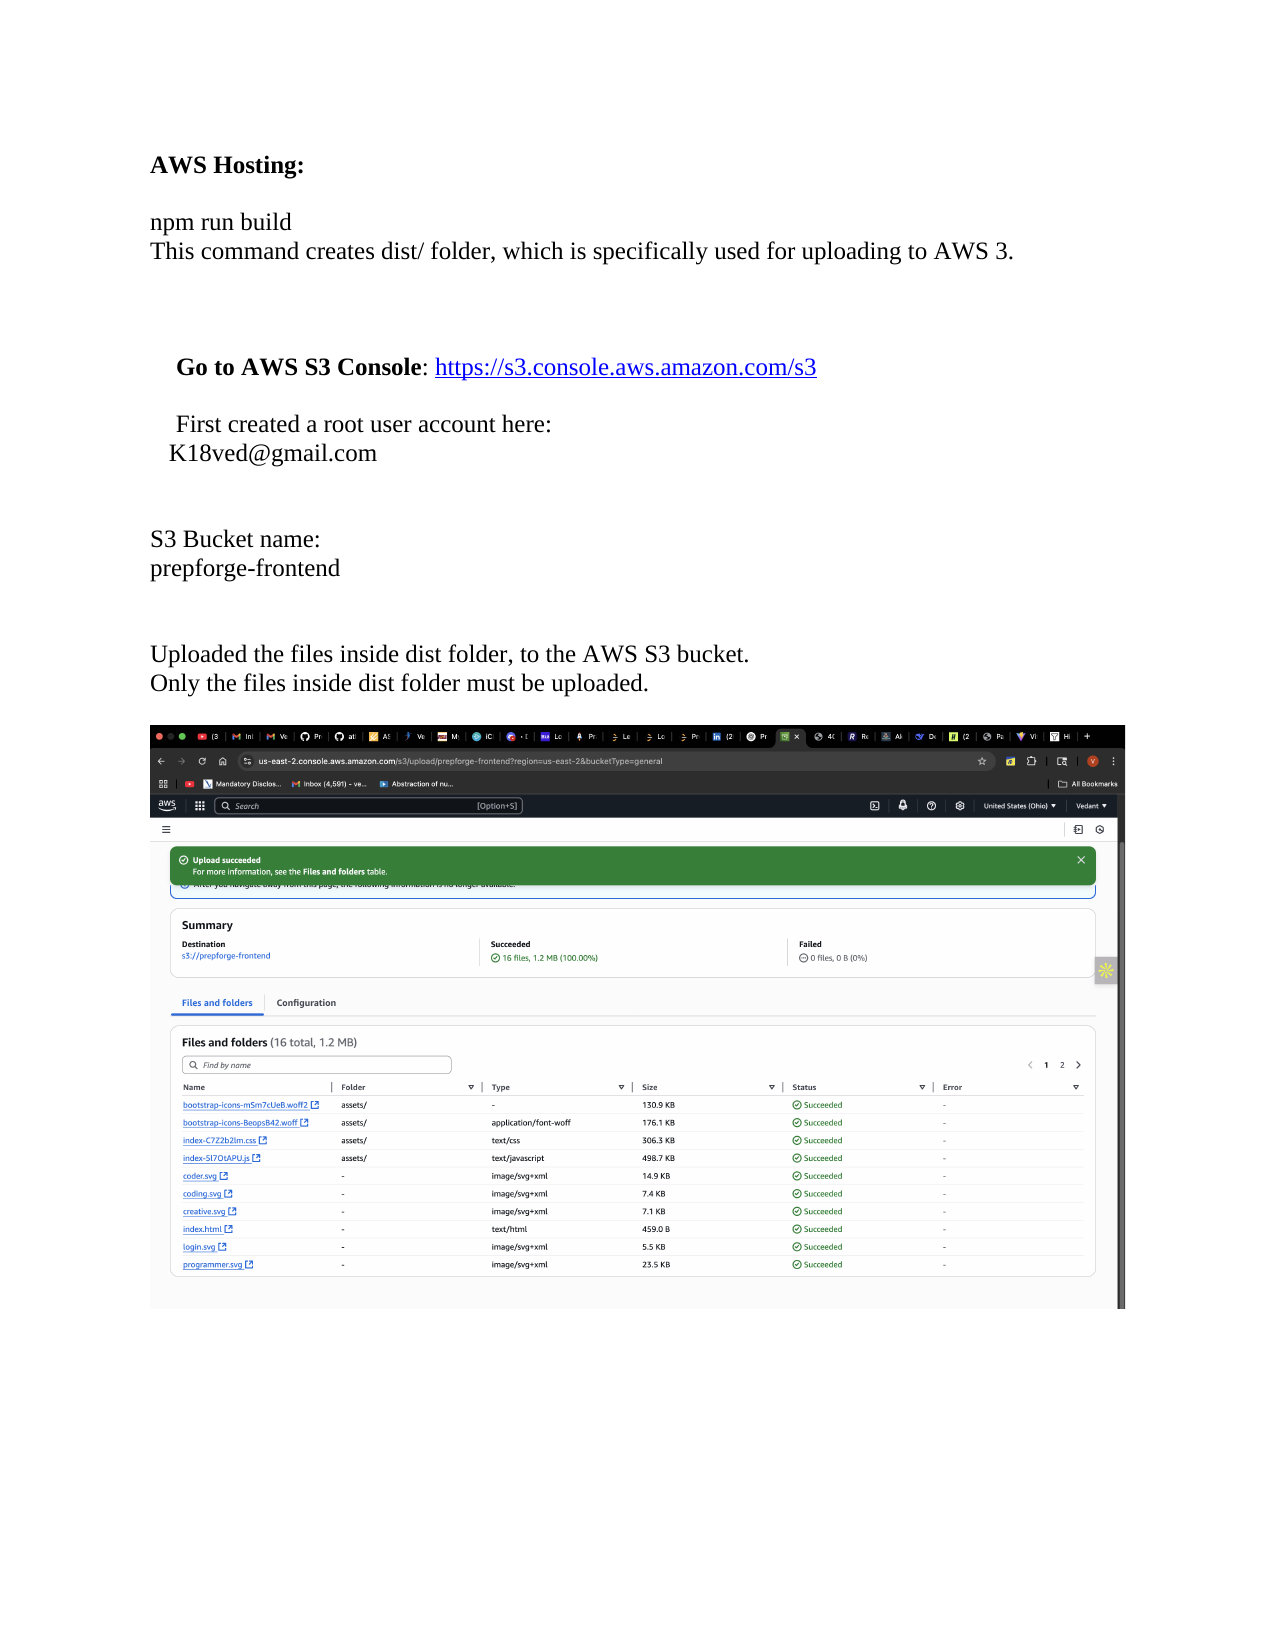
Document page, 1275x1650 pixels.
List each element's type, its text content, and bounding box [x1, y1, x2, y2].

text AWS Hosting: [150, 150, 1125, 179]
text  First created a root user account here: [150, 409, 1125, 438]
text S3 Bucket name: prepforge-frontend [150, 524, 1125, 582]
text npm run build [150, 207, 1125, 236]
text Uploaded the files inside dist folder, to the AWS S3 bucket. Only the files inside dist folder must be uploaded. [150, 639, 1125, 697]
text  Go to AWS S3 Console: https://s3.console.aws.amazon.com/s3 [150, 352, 1125, 380]
text K18ved@gmail.com [150, 438, 1125, 467]
picture [150, 725, 1125, 1309]
text This command creates dist/ folder, which is specifically used for uploading to AWS 3. [150, 236, 1125, 265]
